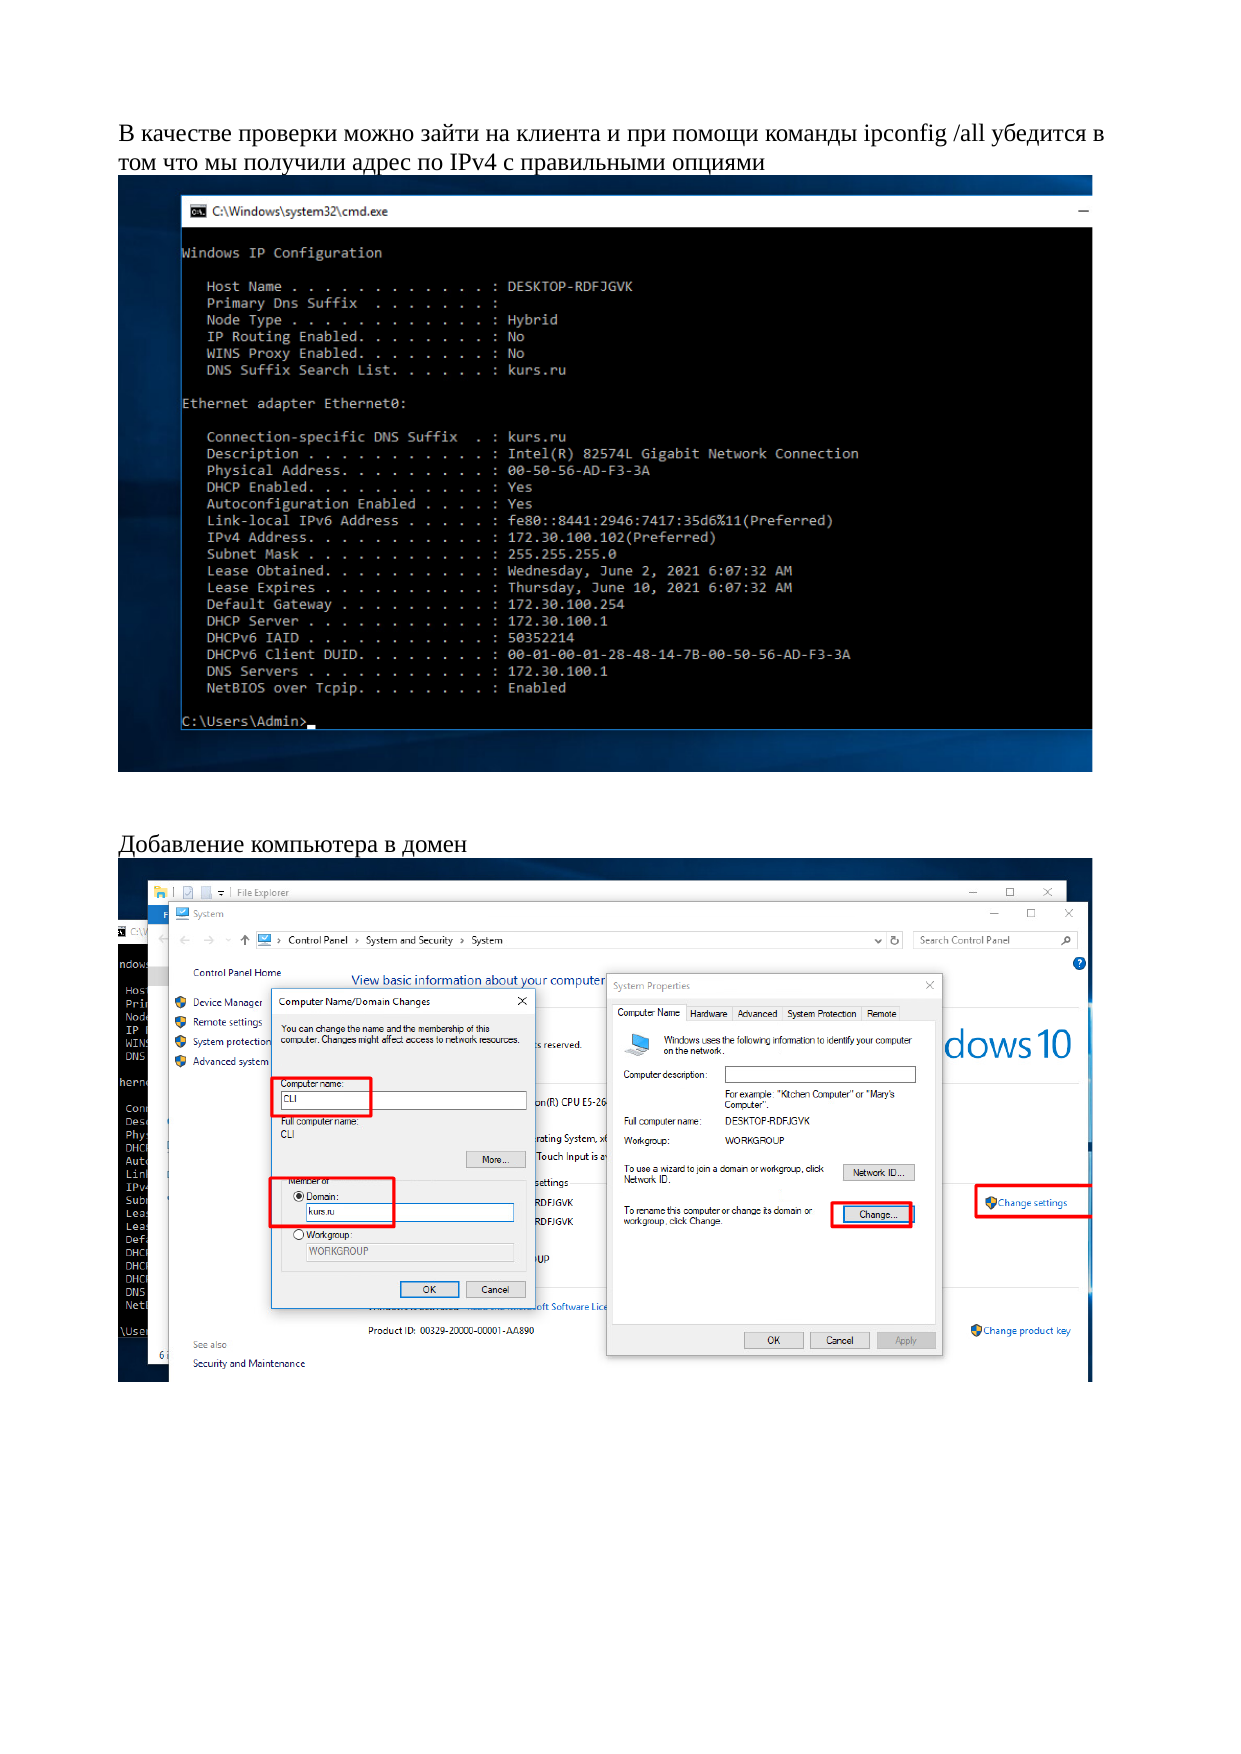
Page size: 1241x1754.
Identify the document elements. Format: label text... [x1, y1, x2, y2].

text В качестве проверки можно зайти на клиента и при помощи команды ipconfig /all убедится в том что мы получили адрес по IPv4 с правильными опциями [118, 118, 1122, 176]
picture [118, 175, 1093, 772]
text Добавление компьютера в домен [118, 829, 1122, 858]
picture [118, 858, 1093, 1382]
